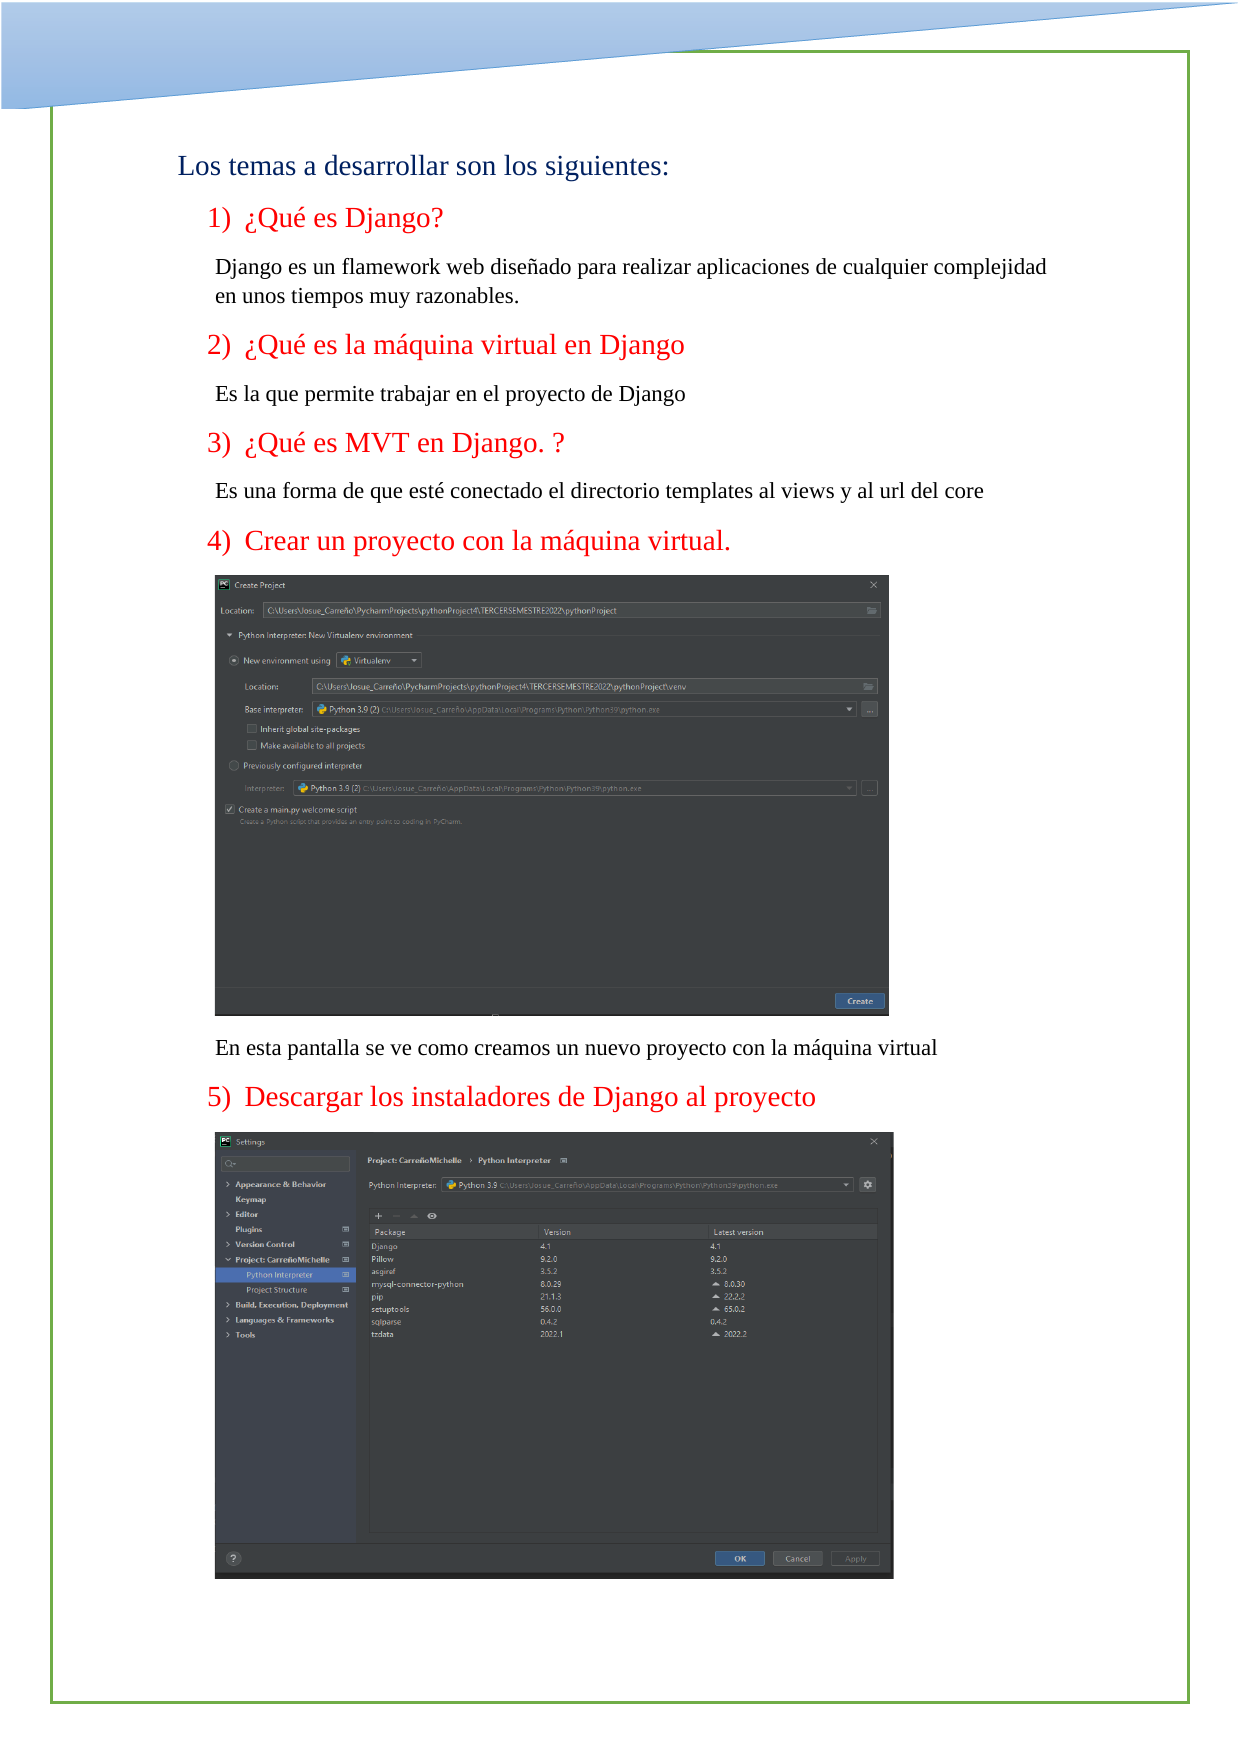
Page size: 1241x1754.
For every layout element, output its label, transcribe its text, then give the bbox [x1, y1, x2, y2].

list Descargar los instaladores de Django al proyecto [207, 1079, 1063, 1113]
list ¿Qué es MVT en Django. ? [207, 425, 1063, 458]
list ¿Qué es la máquina virtual en Django [207, 327, 1063, 360]
text Los temas a desarrollar son los siguientes: [177, 148, 1063, 181]
text Es una forma de que esté conectado el directorio templates al views y al url del core [215, 477, 1063, 504]
list Crear un proyecto con la máquina virtual. [207, 523, 1063, 556]
text En esta pantalla se ve como creamos un nuevo proyecto con la máquina virtual [215, 1034, 1063, 1061]
picture [0, 2, 1238, 109]
text Django es un flamework web diseñado para realizar aplicaciones de cualquier complejidad en unos tiempos muy razonables. [215, 253, 1063, 308]
list ¿Qué es Django? [207, 200, 1063, 234]
picture [214, 1132, 894, 1579]
picture [214, 575, 889, 1016]
text Es la que permite trabajar en el proyecto de Django [215, 379, 1063, 406]
